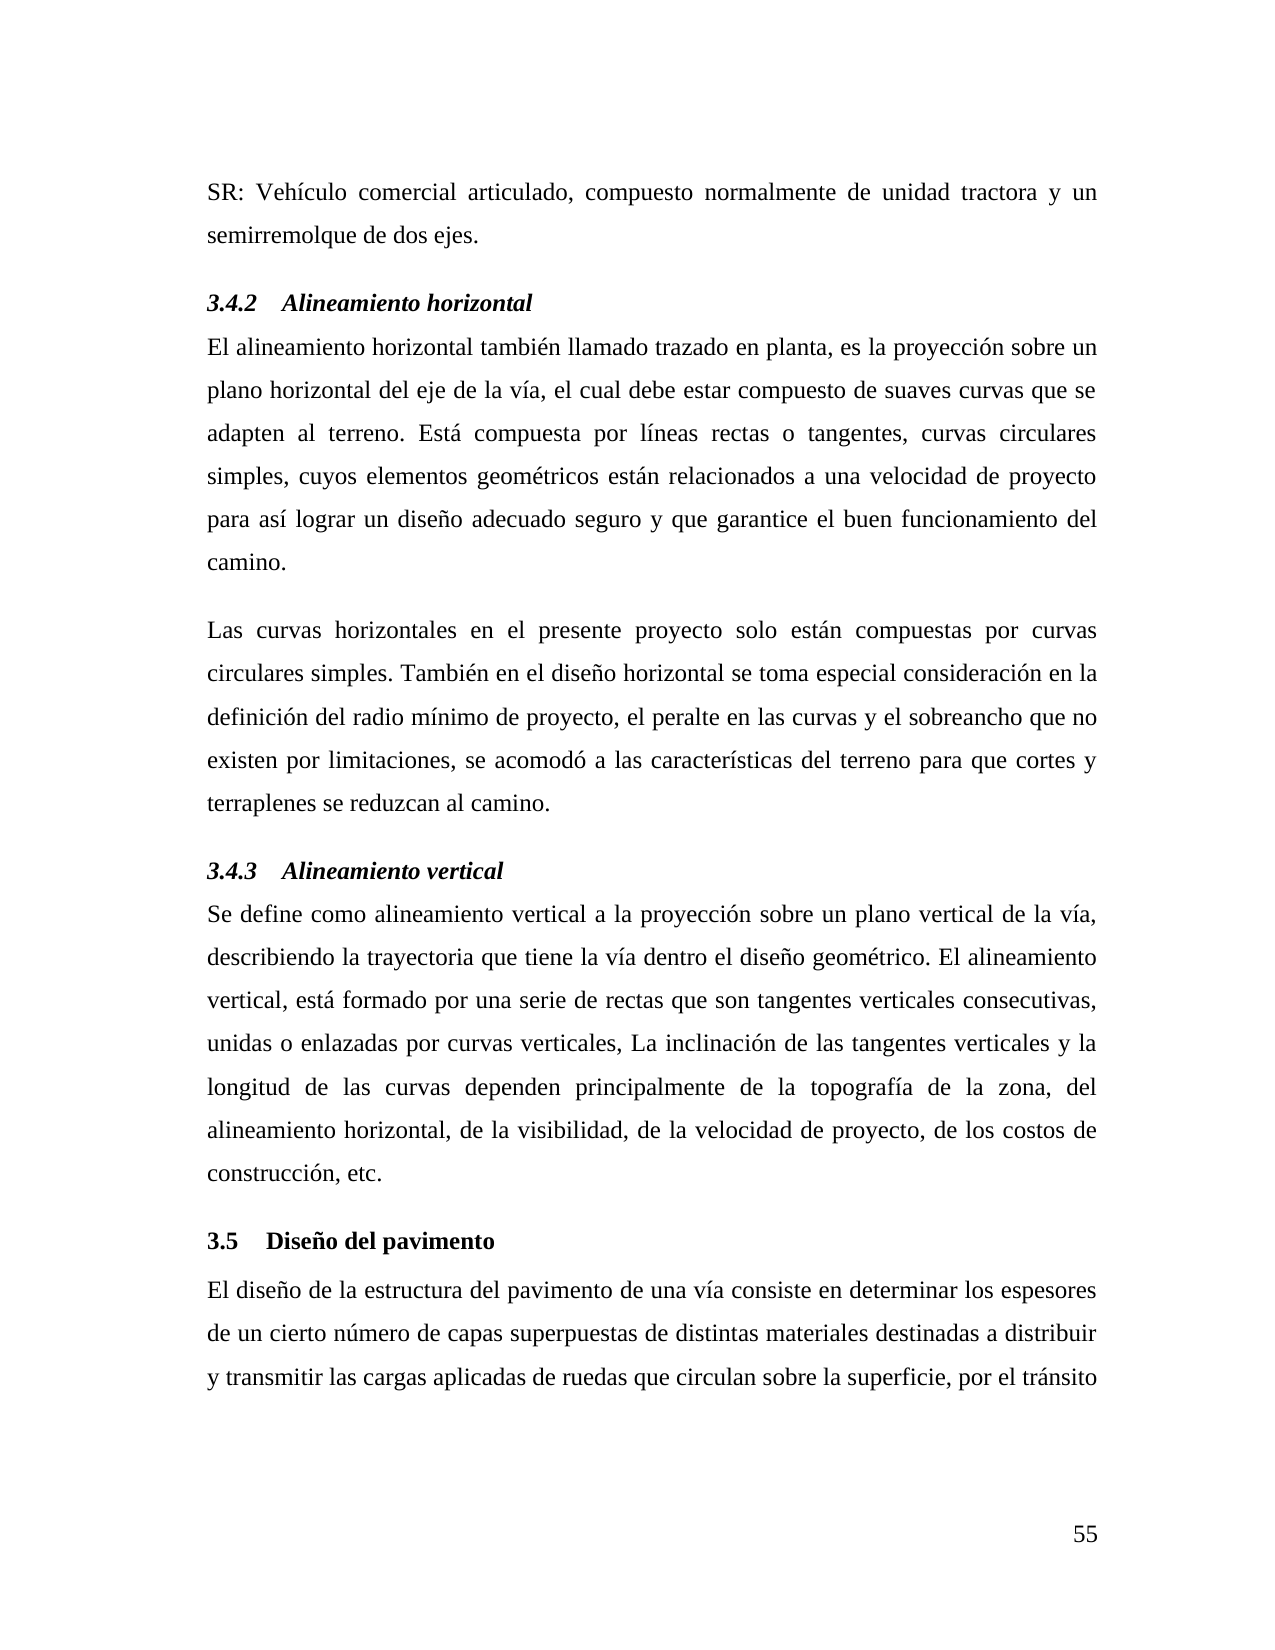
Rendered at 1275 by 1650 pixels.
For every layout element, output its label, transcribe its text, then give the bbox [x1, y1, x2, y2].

text El alineamiento horizontal también llamado trazado en planta, es la proyección sobre un plano horizontal del eje de la vía, el cual debe estar compuesto de suaves curvas que se adapten al terreno. Está compuesta por líneas rectas o tangentes, curvas circulares simples, cuyos elementos geométricos están relacionados a una velocidad de proyecto para así lograr un diseño adecuado seguro y que garantice el buen funcionamiento del camino. [207, 332, 1098, 576]
text Las curvas horizontales en el presente proyecto solo están compuestas por curvas circulares simples. También en el diseño horizontal se toma especial consideración en la definición del radio mínimo de proyecto, el peralte en las curvas y el sobreancho que no existen por limitaciones, se acomodó a las características del terreno para que cortes y terraplenes se reduzcan al camino. [207, 615, 1098, 817]
subtitle Alineamiento vertical [207, 856, 1098, 885]
subtitle Alineamiento horizontal [207, 288, 1098, 317]
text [207, 1275, 1098, 1390]
text SR: Vehículo comercial articulado, compuesto normalmente de unidad tractora y un semirremolque de dos ejes. [207, 177, 1098, 249]
subtitle Diseño del pavimento [207, 1226, 1098, 1255]
text Se define como alineamiento vertical a la proyección sobre un plano vertical de la vía, describiendo la trayectoria que tiene la vía dentro el diseño geométrico. El alineamiento vertical, está formado por una serie de rectas que son tangentes verticales consecutivas, unidas o enlazadas por curvas verticales, La inclinación de las tangentes verticales y la longitud de las curvas dependen principalmente de la topografía de la zona, del alineamiento horizontal, de la visibilidad, de la velocidad de proyecto, de los costos de construcción, etc. [207, 899, 1098, 1187]
